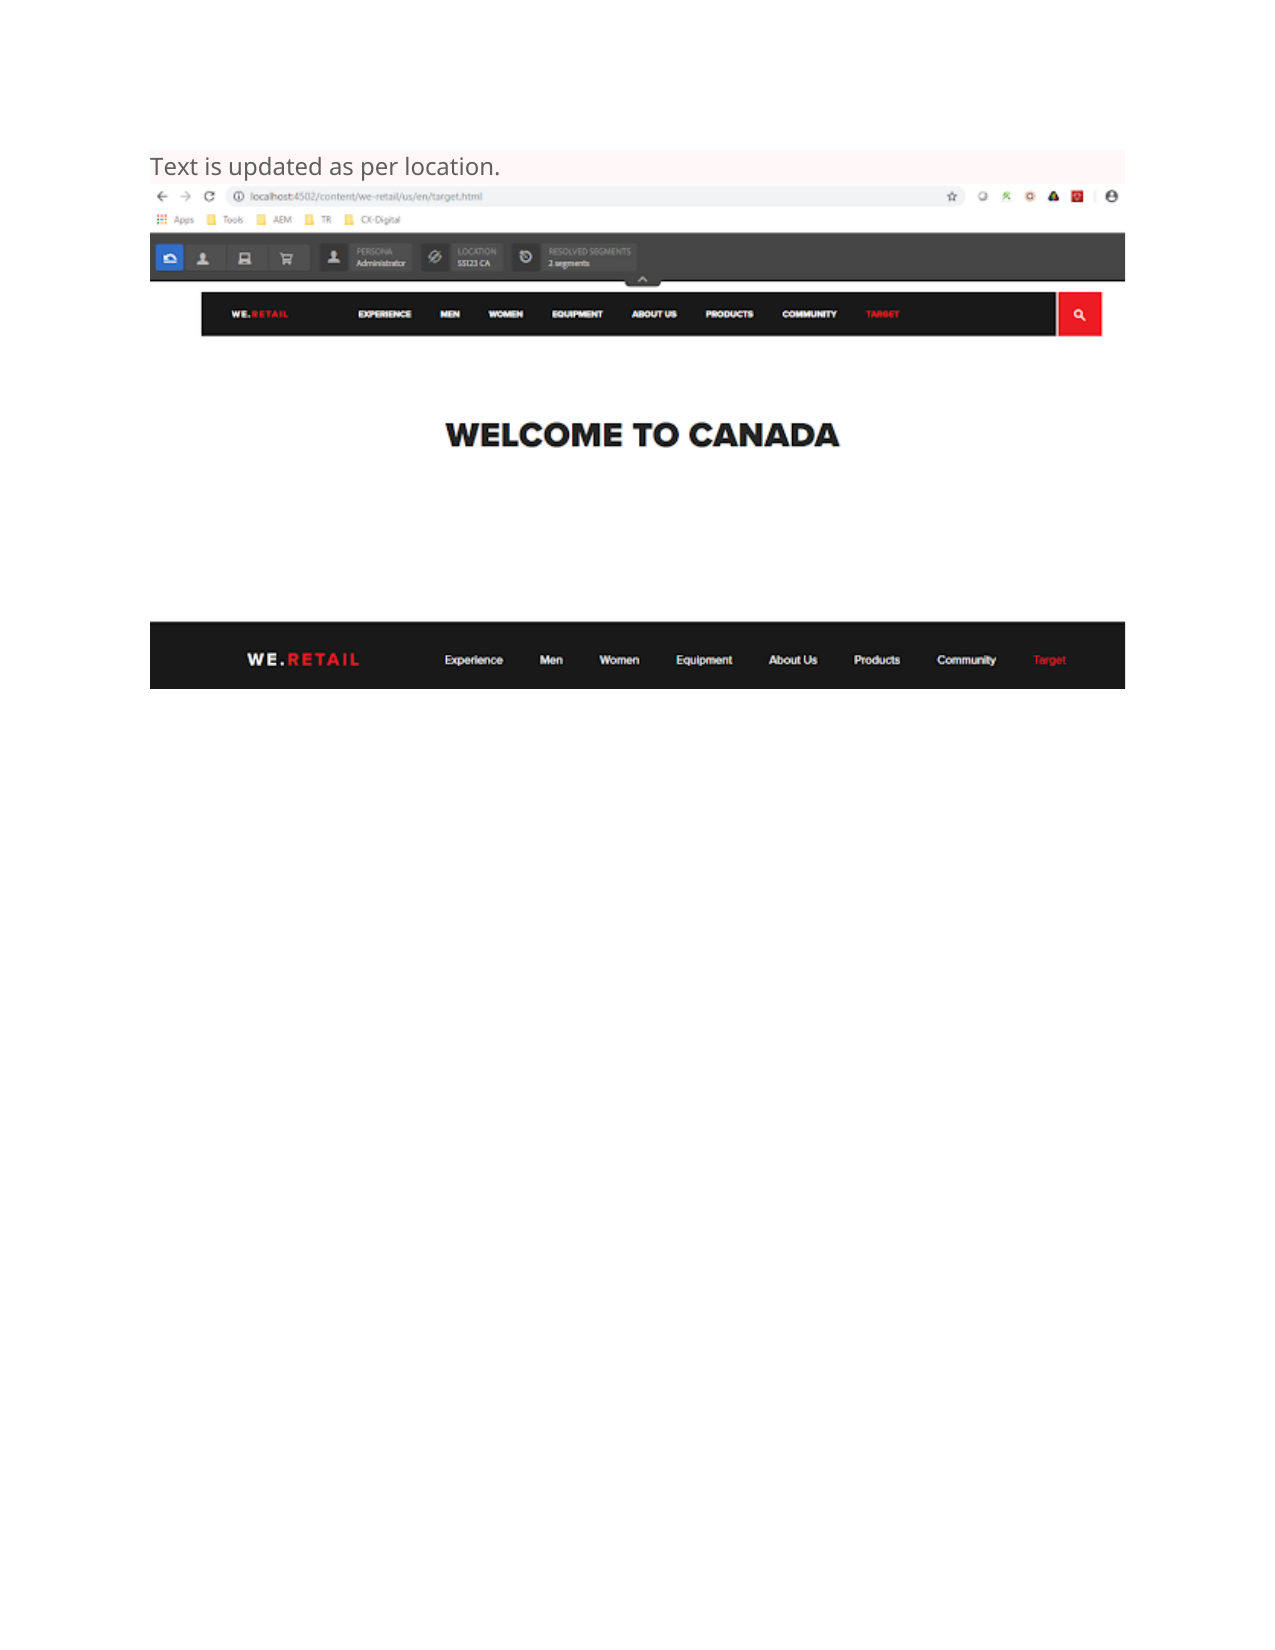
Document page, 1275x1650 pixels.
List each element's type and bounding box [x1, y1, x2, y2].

text [150, 150, 1125, 184]
picture [150, 184, 1125, 689]
